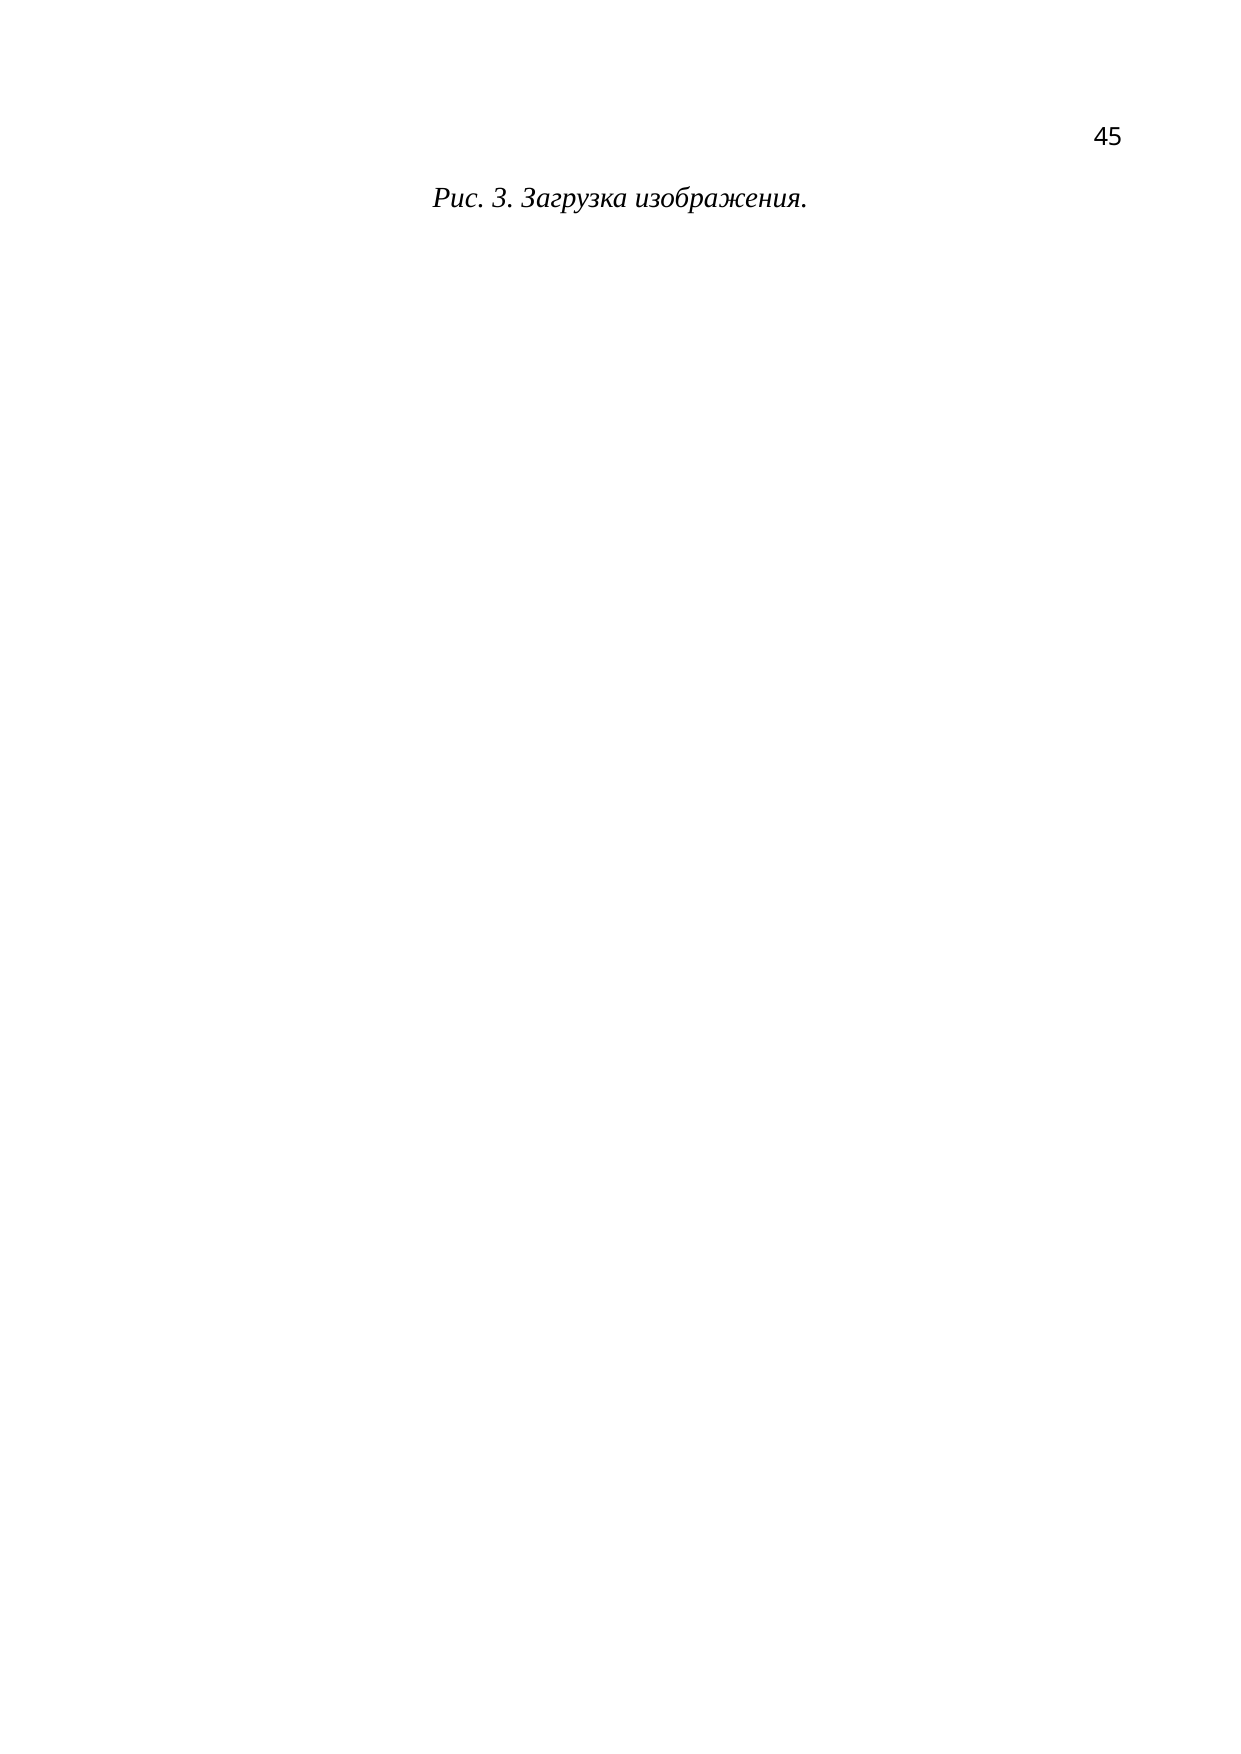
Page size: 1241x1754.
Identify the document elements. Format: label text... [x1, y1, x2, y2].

text Рис. 3. Загрузка изображения. [118, 180, 1122, 213]
